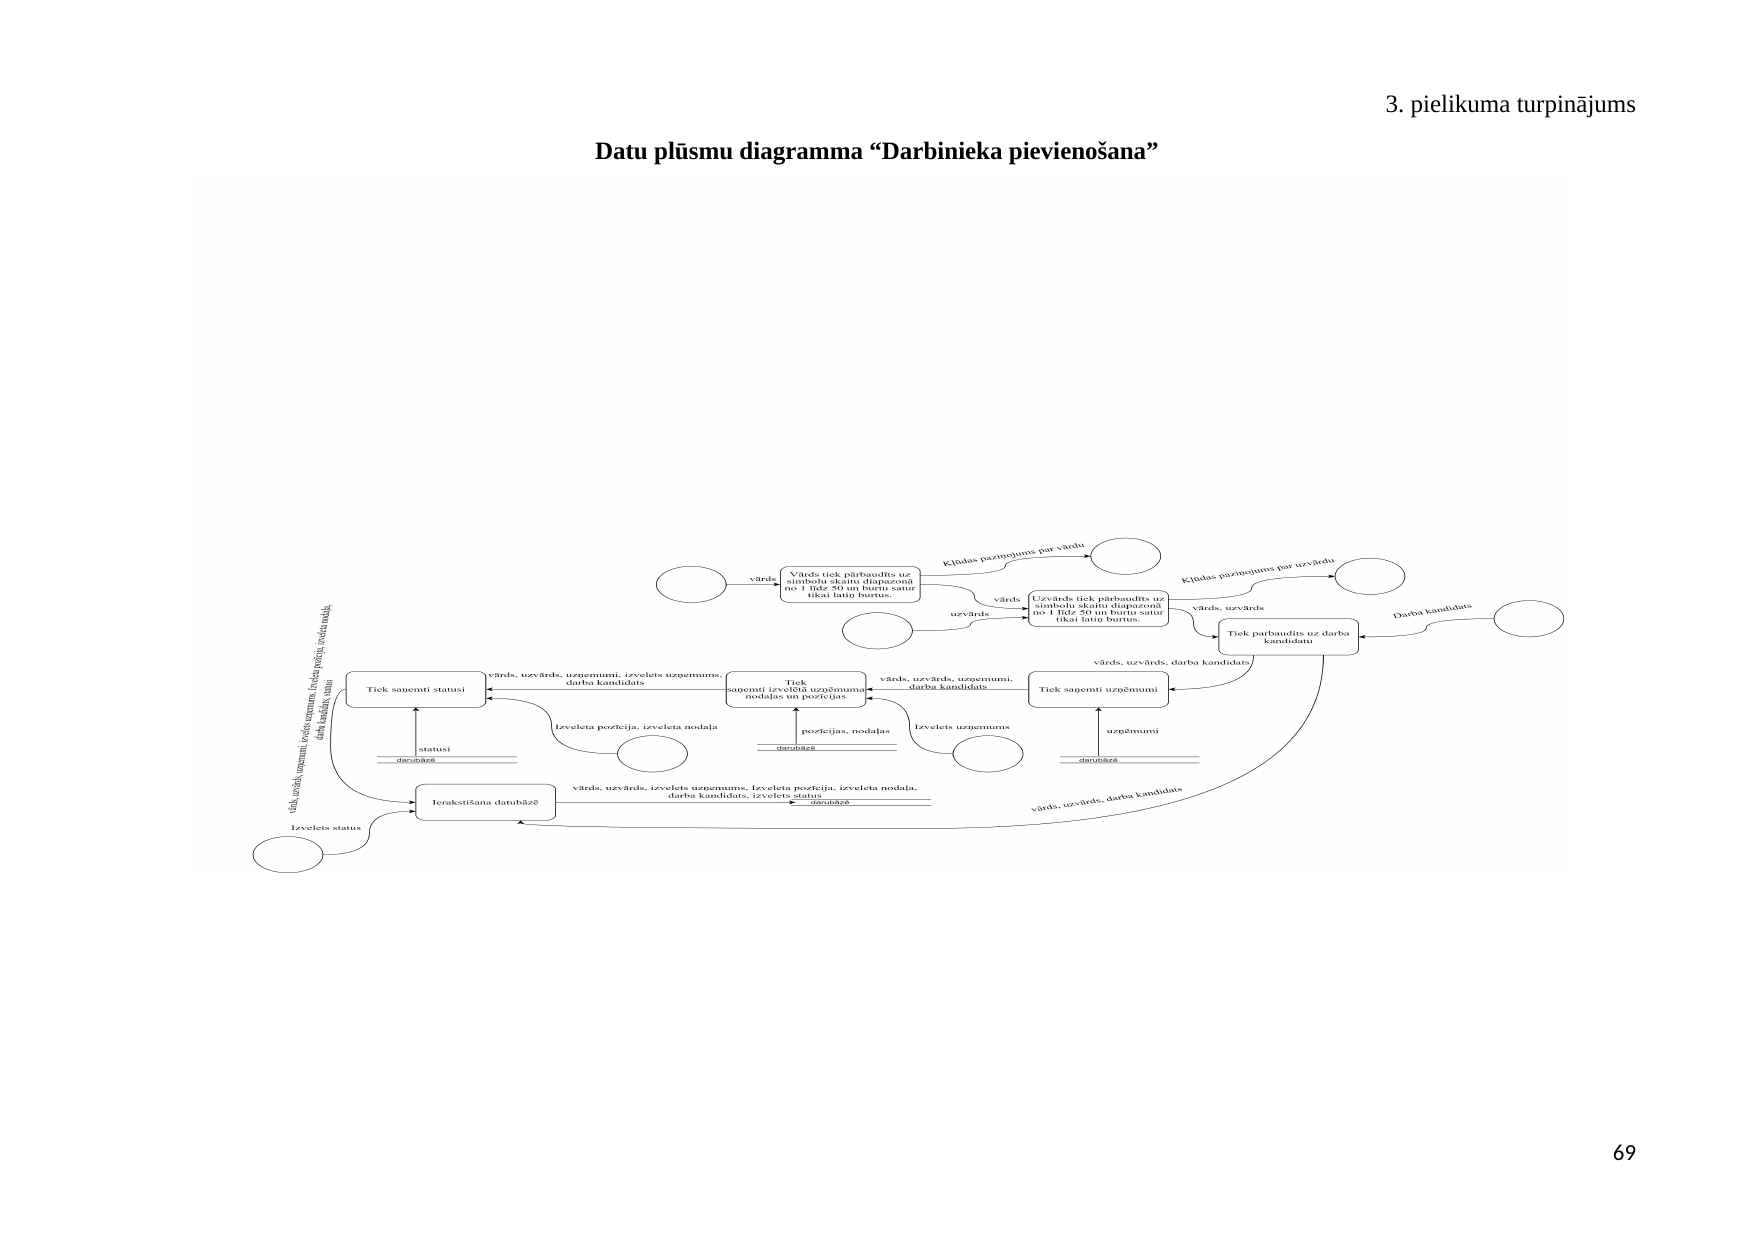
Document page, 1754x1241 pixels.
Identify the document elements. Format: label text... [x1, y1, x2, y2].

text 3. pielikuma turpinājums [118, 89, 1636, 117]
picture [190, 177, 1565, 873]
text Datu plūsmu diagramma “Darbinieka pievienošana” [118, 136, 1636, 165]
